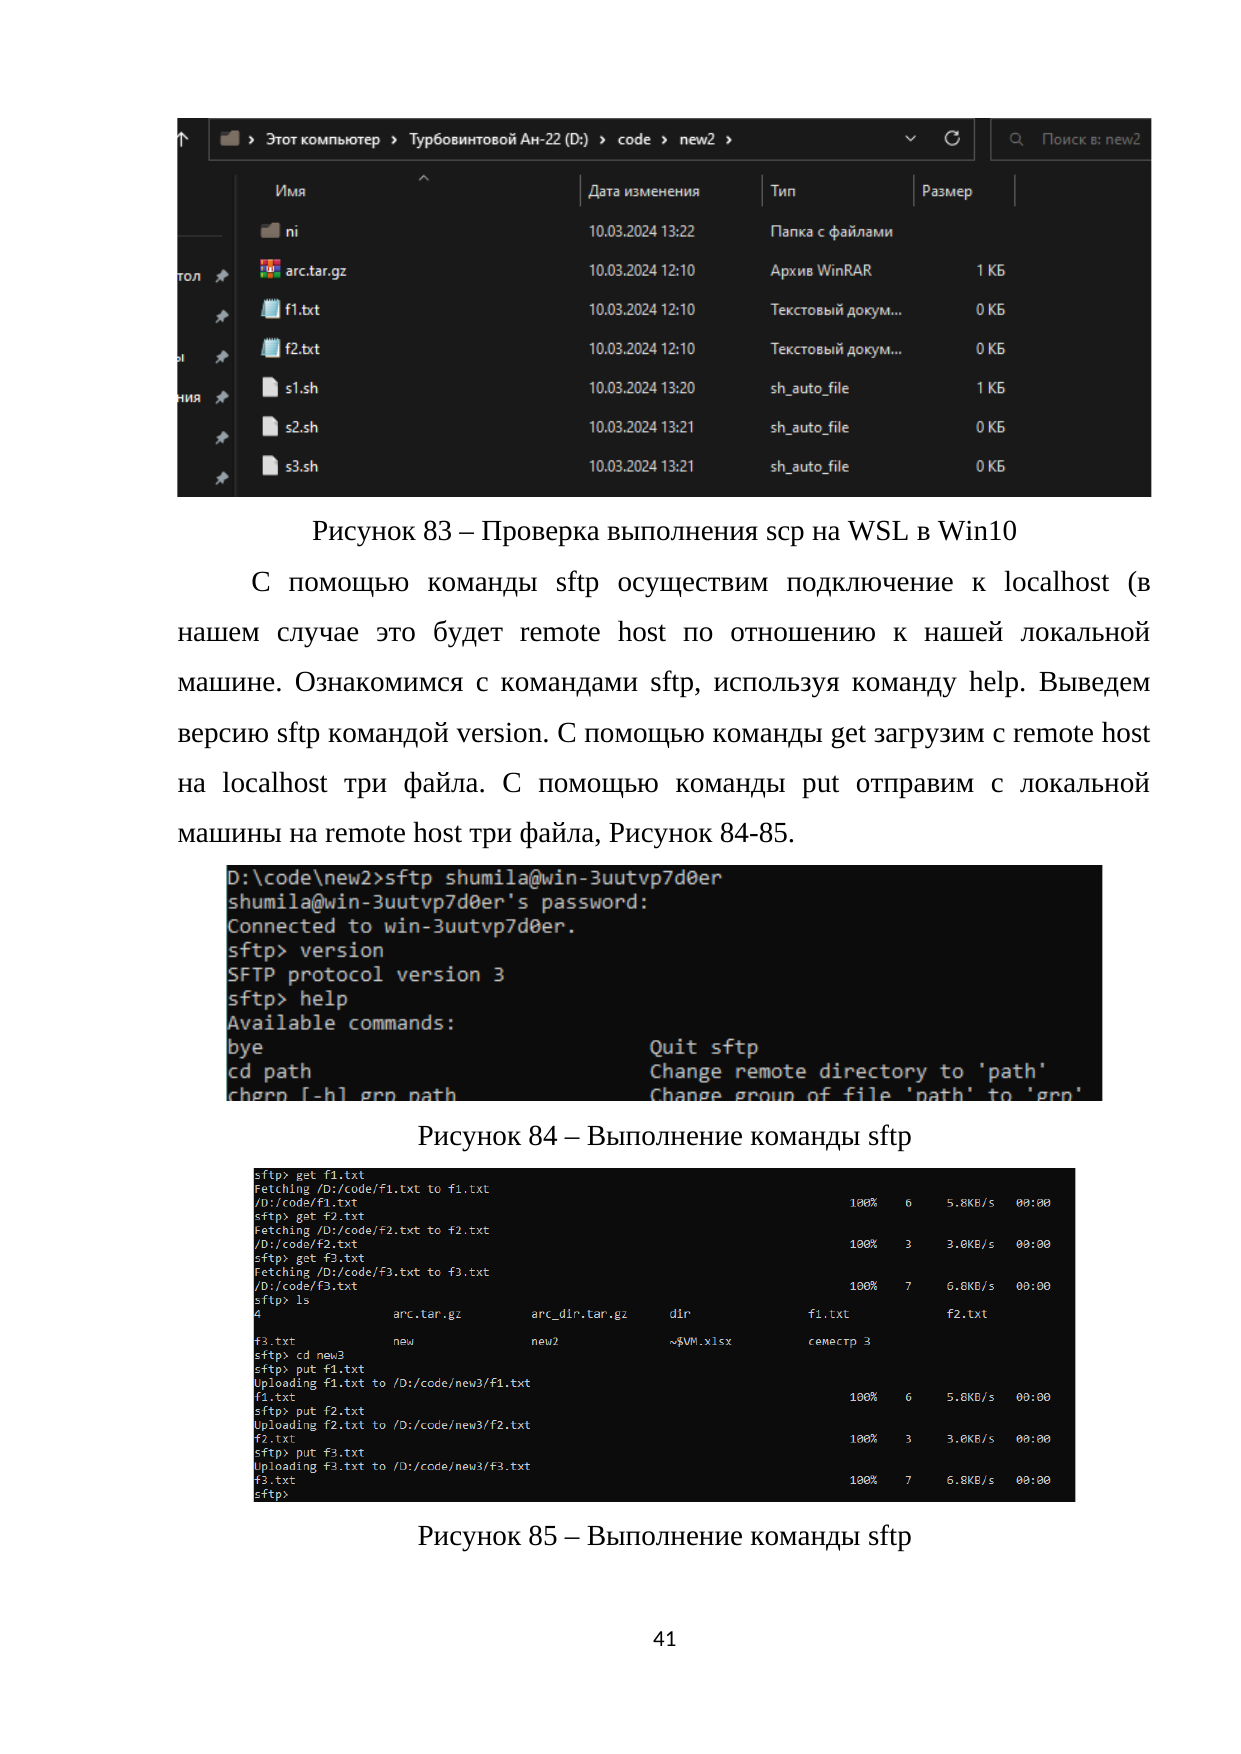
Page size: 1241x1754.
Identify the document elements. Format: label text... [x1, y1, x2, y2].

text С помощью команды sftp осуществим подключение к localhost (в нашем случае это будет remote host по отношению к нашей локальной машине. Ознакомимся с командами sftp, используя команду help. Выведем версию sftp командой version. С помощью команды get загрузим с remote host на localhost три файла. С помощью команды put отправим с локальной машины на remote host три файла, Рисунок 84-85. [177, 564, 1152, 849]
text Рисунок 83 – Проверка выполнения scp на WSL в Win10 [177, 513, 1152, 547]
text Рисунок 84 – Выполнение команды sftp [177, 1118, 1152, 1151]
text Рисунок 85 – Выполнение команды sftp [177, 1518, 1152, 1552]
picture [177, 118, 1152, 497]
picture [253, 1168, 1076, 1502]
picture [226, 865, 1103, 1101]
